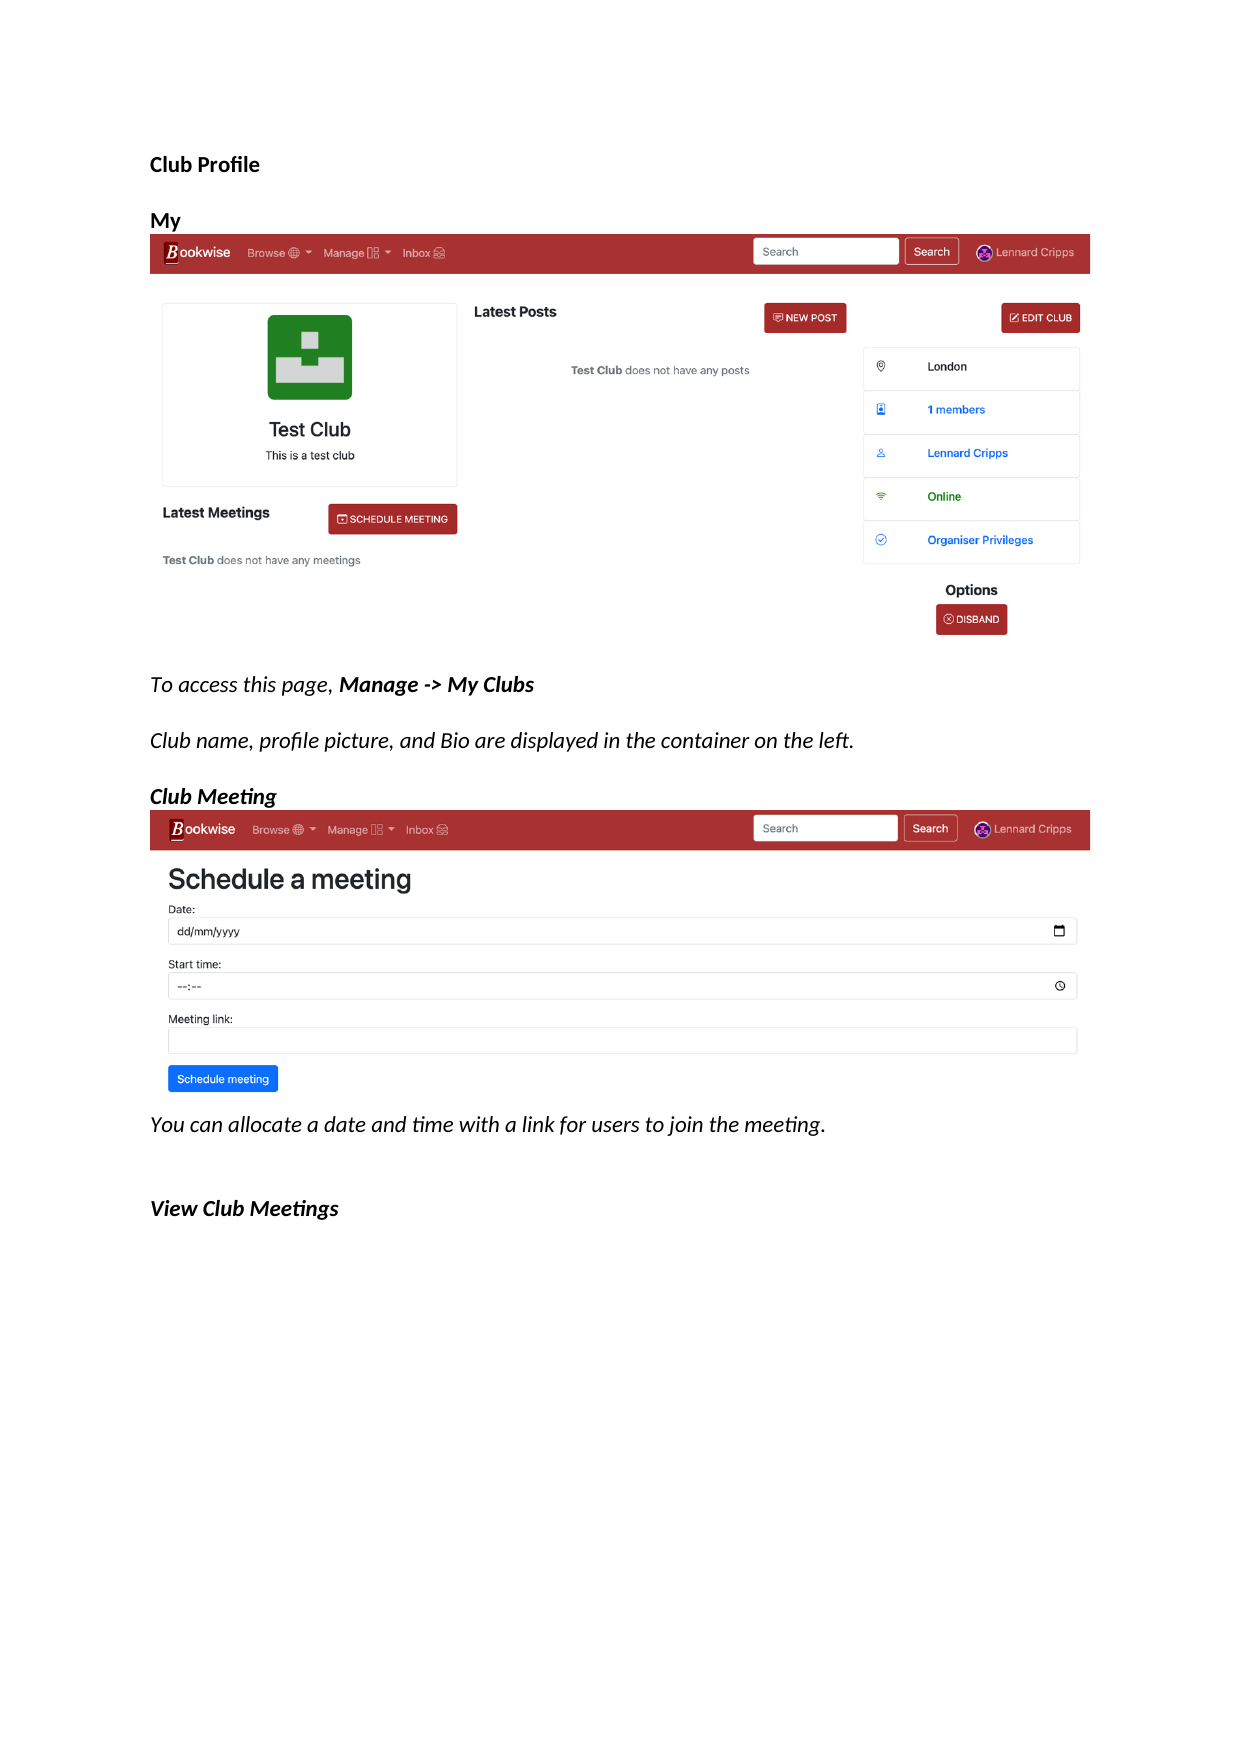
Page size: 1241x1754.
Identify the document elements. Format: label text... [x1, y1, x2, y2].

picture [150, 810, 1091, 1110]
text You can allocate a date and time with a link for users to join the meeting. [150, 1110, 1090, 1138]
text My [150, 206, 1090, 234]
text Club Profile [150, 150, 1090, 178]
text View Club Meetings [150, 1194, 1090, 1222]
text Club name, profile picture, and Bio are displayed in the container on the left. [150, 726, 1090, 754]
text Club Meeting [150, 782, 1090, 810]
picture [150, 234, 1091, 670]
text To access this page, Manage -> My Clubs [150, 670, 1090, 698]
